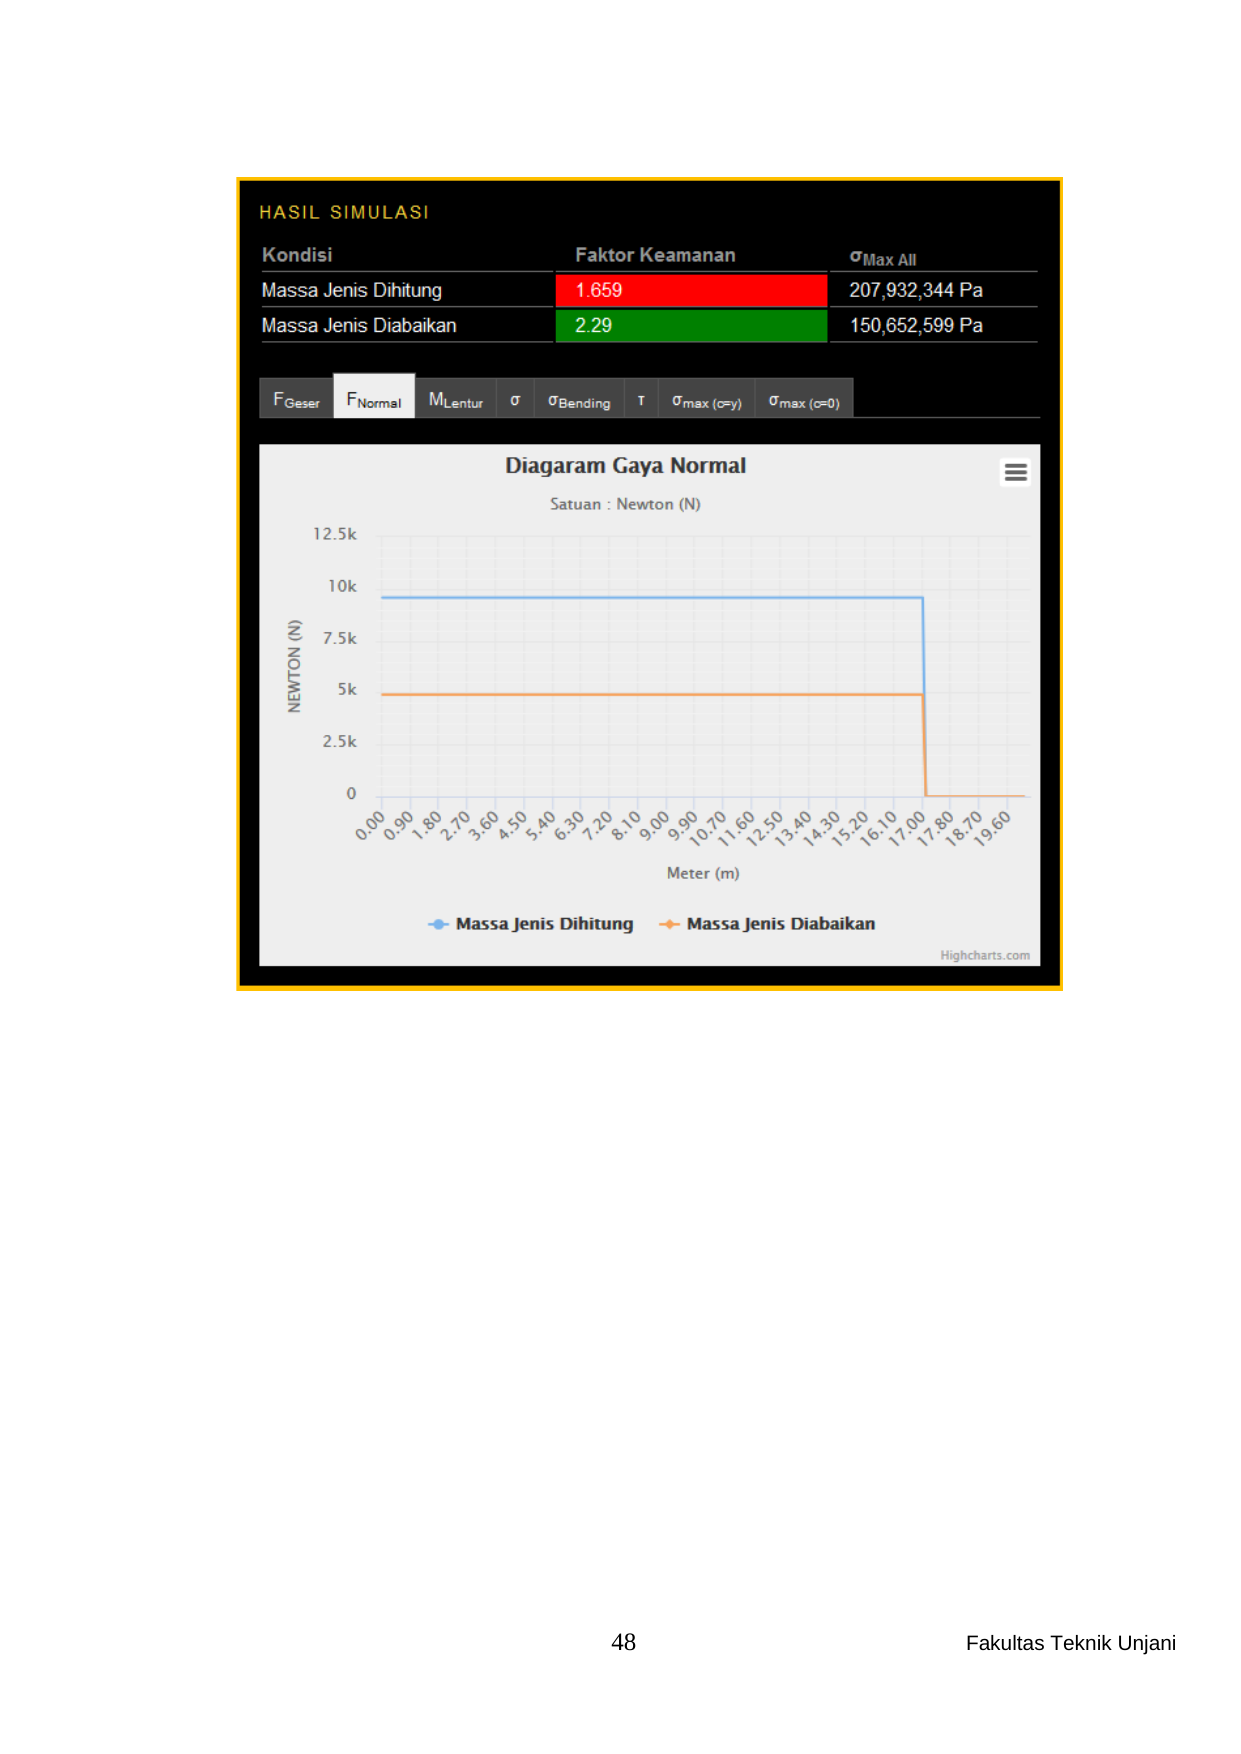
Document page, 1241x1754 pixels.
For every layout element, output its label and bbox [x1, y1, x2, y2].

picture [236, 177, 1063, 991]
